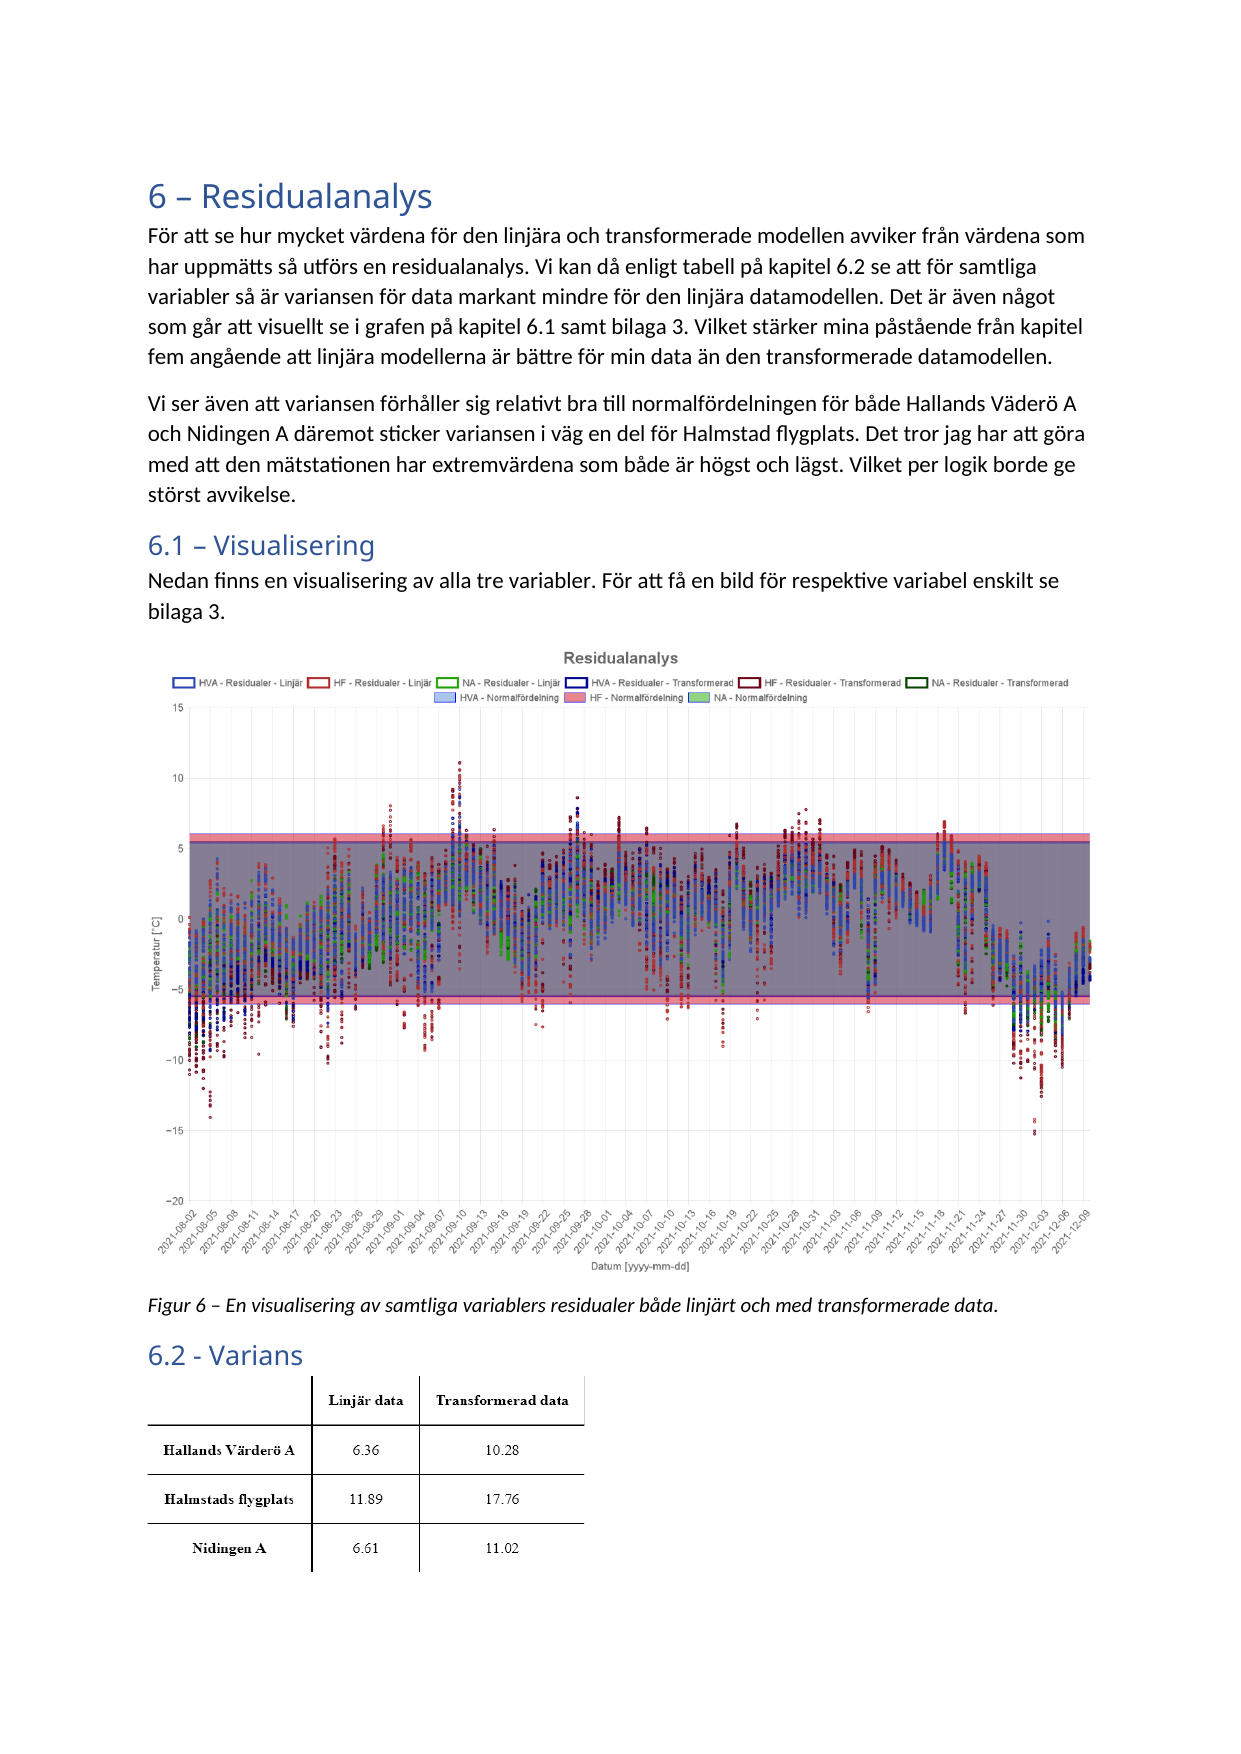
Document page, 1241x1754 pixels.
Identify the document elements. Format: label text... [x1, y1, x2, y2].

text Nedan finns en visualisering av alla tre variabler. För att få en bild för respektive variabel enskilt se bilaga 3. [148, 567, 1093, 625]
subtitle 6 – Residualanalys [148, 173, 1093, 218]
subtitle 6.1 – Visualisering [148, 527, 1093, 564]
text Figur 6 – En visualisering av samtliga variablers residualer både linjärt och med transformerade data. [148, 1292, 1093, 1318]
picture [147, 643, 1094, 1274]
picture [147, 1376, 585, 1572]
text För att se hur mycket värdena för den linjära och transformerade modellen avviker från värdena som har uppmätts så utförs en residualanalys. Vi kan då enligt tabell på kapitel 6.2 se att för samtliga variabler så är variansen för data markant mindre för den linjära datamodellen. Det är även något som går att visuellt se i grafen på kapitel 6.1 samt bilaga 3. Vilket stärker mina påstående från kapitel fem angående att linjära modellerna är bättre för min data än den transformerade datamodellen. [148, 222, 1093, 370]
text Vi ser även att variansen förhåller sig relativt bra till normalfördelningen för både Hallands Väderö A och Nidingen A däremot sticker variansen i väg en del för Halmstad flygplats. Det tror jag har att göra med att den mätstationen har extremvärdena som både är högst och lägst. Vilket per logik borde ge störst avvikelse. [148, 389, 1093, 508]
subtitle 6.2 - Varians [148, 1337, 1093, 1373]
